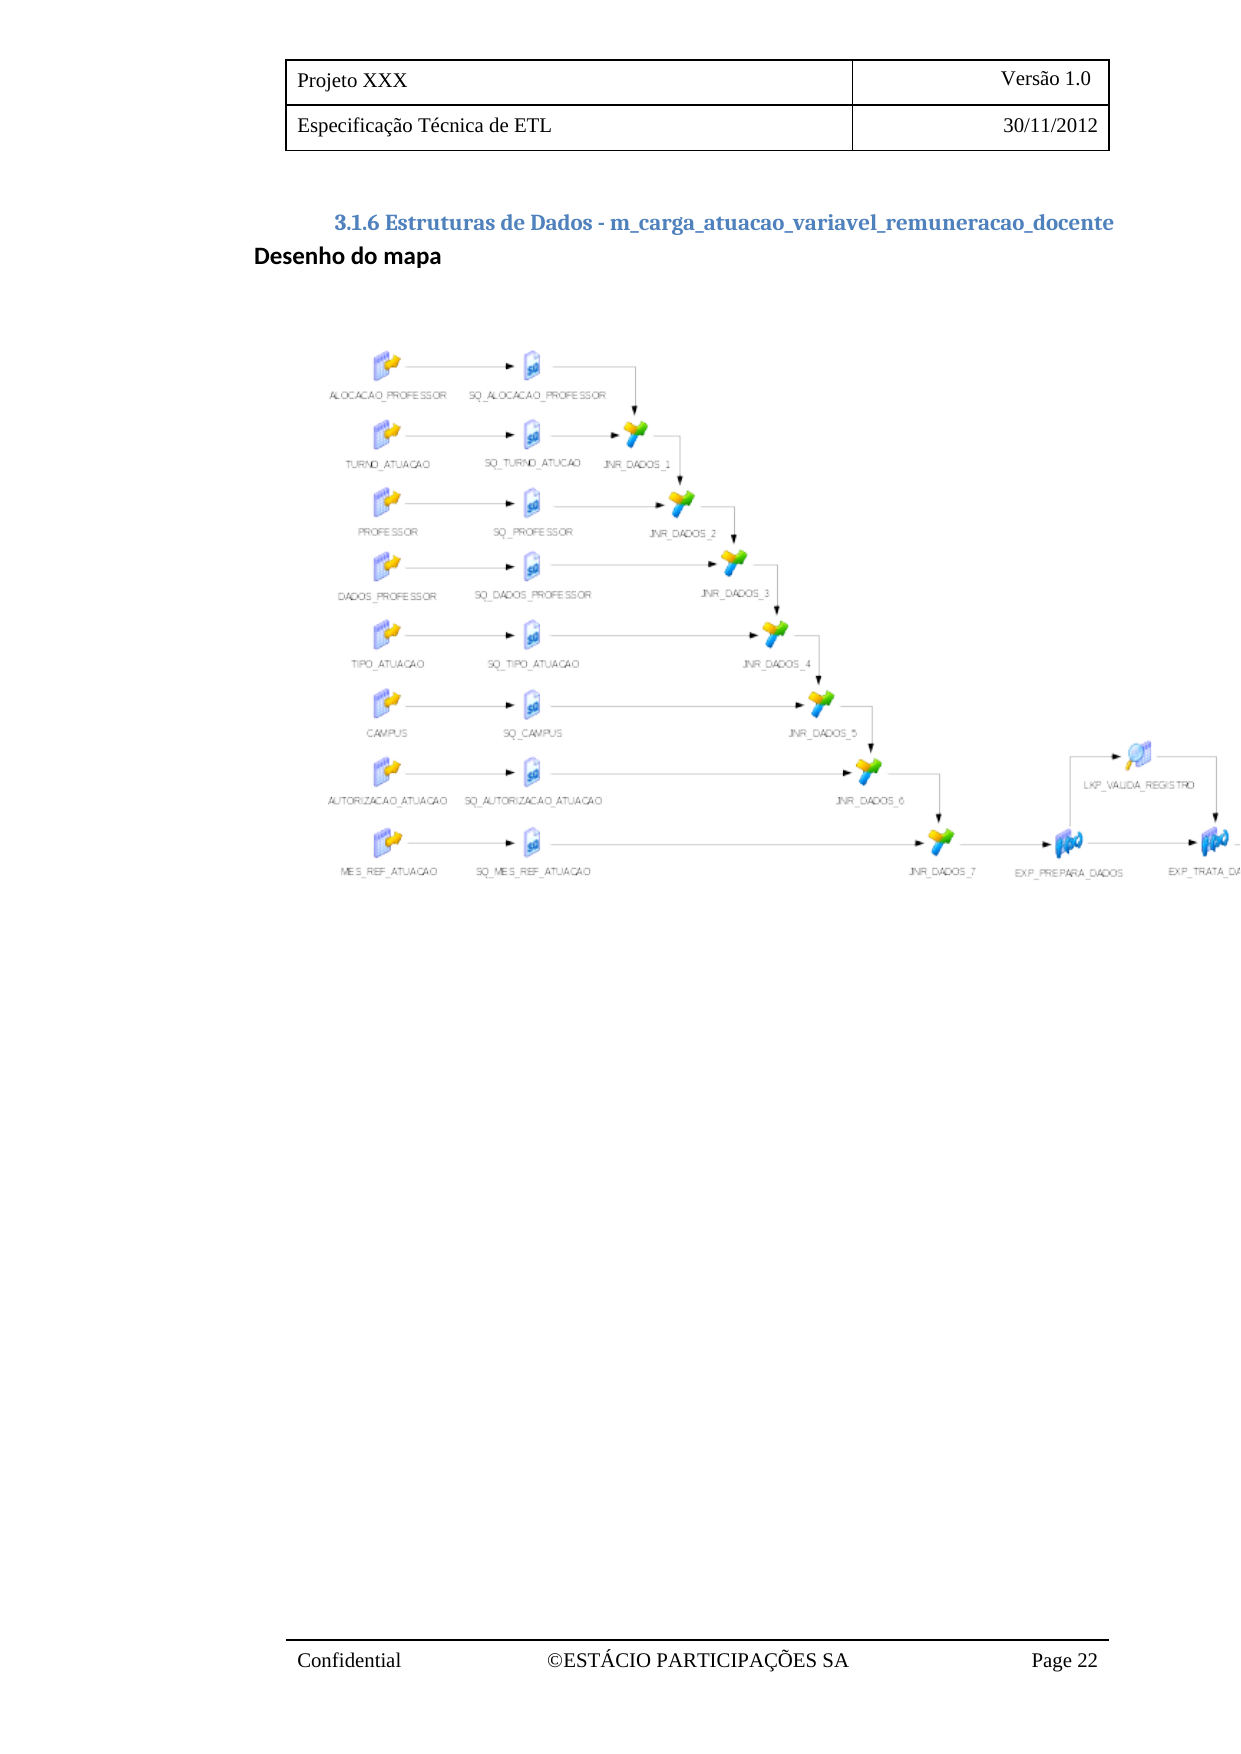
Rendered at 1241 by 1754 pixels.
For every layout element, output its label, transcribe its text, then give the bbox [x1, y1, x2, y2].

text Estruturas de Dados - m_carga_atuacao_variavel_remuneracao_docente [334, 209, 1120, 236]
text Desenho do mapa [179, 240, 1120, 270]
